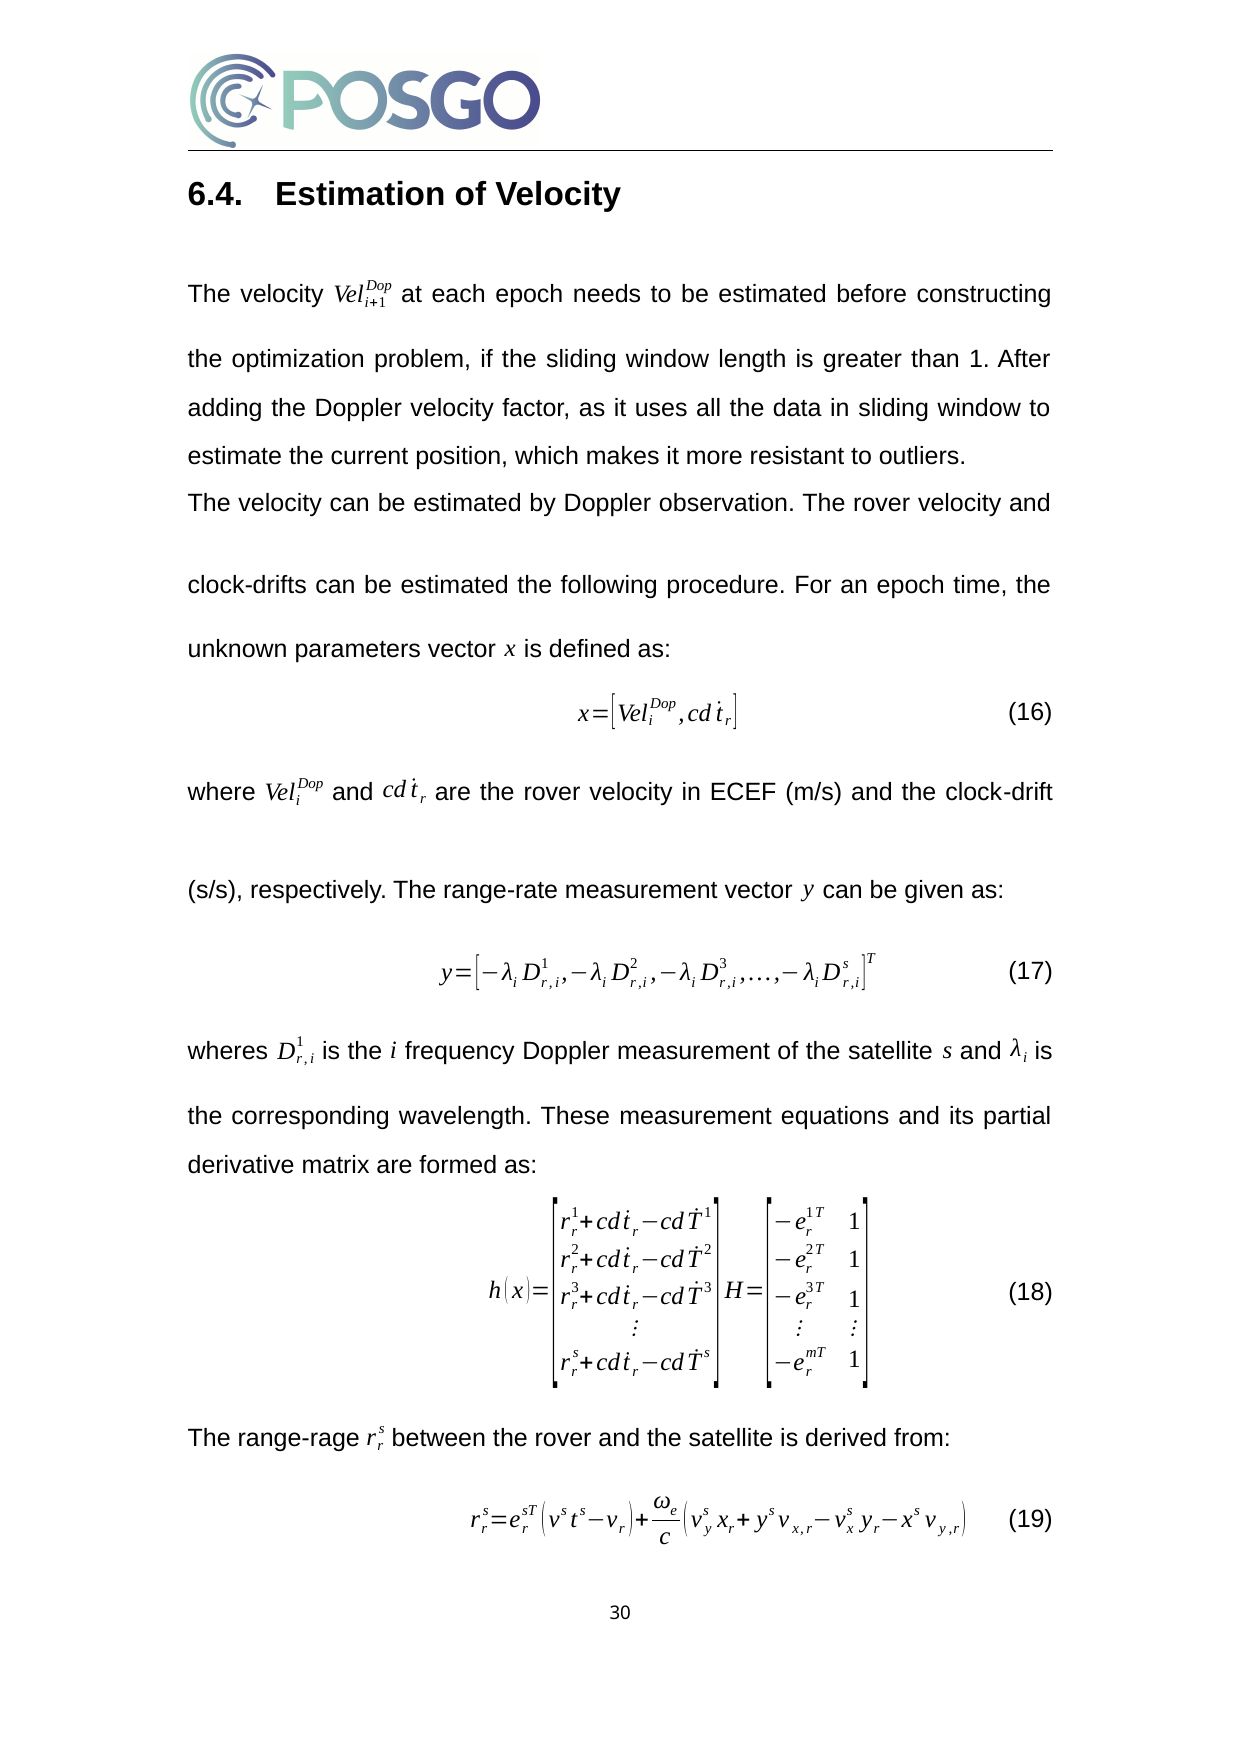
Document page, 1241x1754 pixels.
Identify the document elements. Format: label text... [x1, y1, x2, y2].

subtitle Estimation of Velocity [187, 160, 1053, 225]
text wheres is the frequency Doppler measurement of the satellite and is the corresponding wavelength. These measurement equations and its partial derivative matrix are formed as: [187, 1018, 1053, 1180]
text The range‐rage between the rover and the satellite is derived from: [187, 1404, 1053, 1469]
text (18) [187, 1194, 1053, 1389]
text (19) [187, 1486, 1053, 1551]
text where and are the rover velocity in ECEF (m/s) and the clock‐drift (s/s), respectively. The range‐rate measurement vector can be given as: [187, 759, 1053, 921]
text (17) [187, 938, 1053, 1003]
picture [187, 53, 542, 148]
text (16) [187, 679, 1053, 744]
text The velocity at each epoch needs to be estimated before constructing the optimization problem, if the sliding window length is greater than 1. After adding the Doppler velocity factor, as it uses all the data in sliding window to estimate the current position, which makes it more resistant to outliers. [187, 261, 1053, 472]
text The velocity can be estimated by Doppler observation. The rover velocity and clock‐drifts can be estimated the following procedure. For an epoch time, the unknown parameters vector is defined as: [187, 486, 1053, 665]
